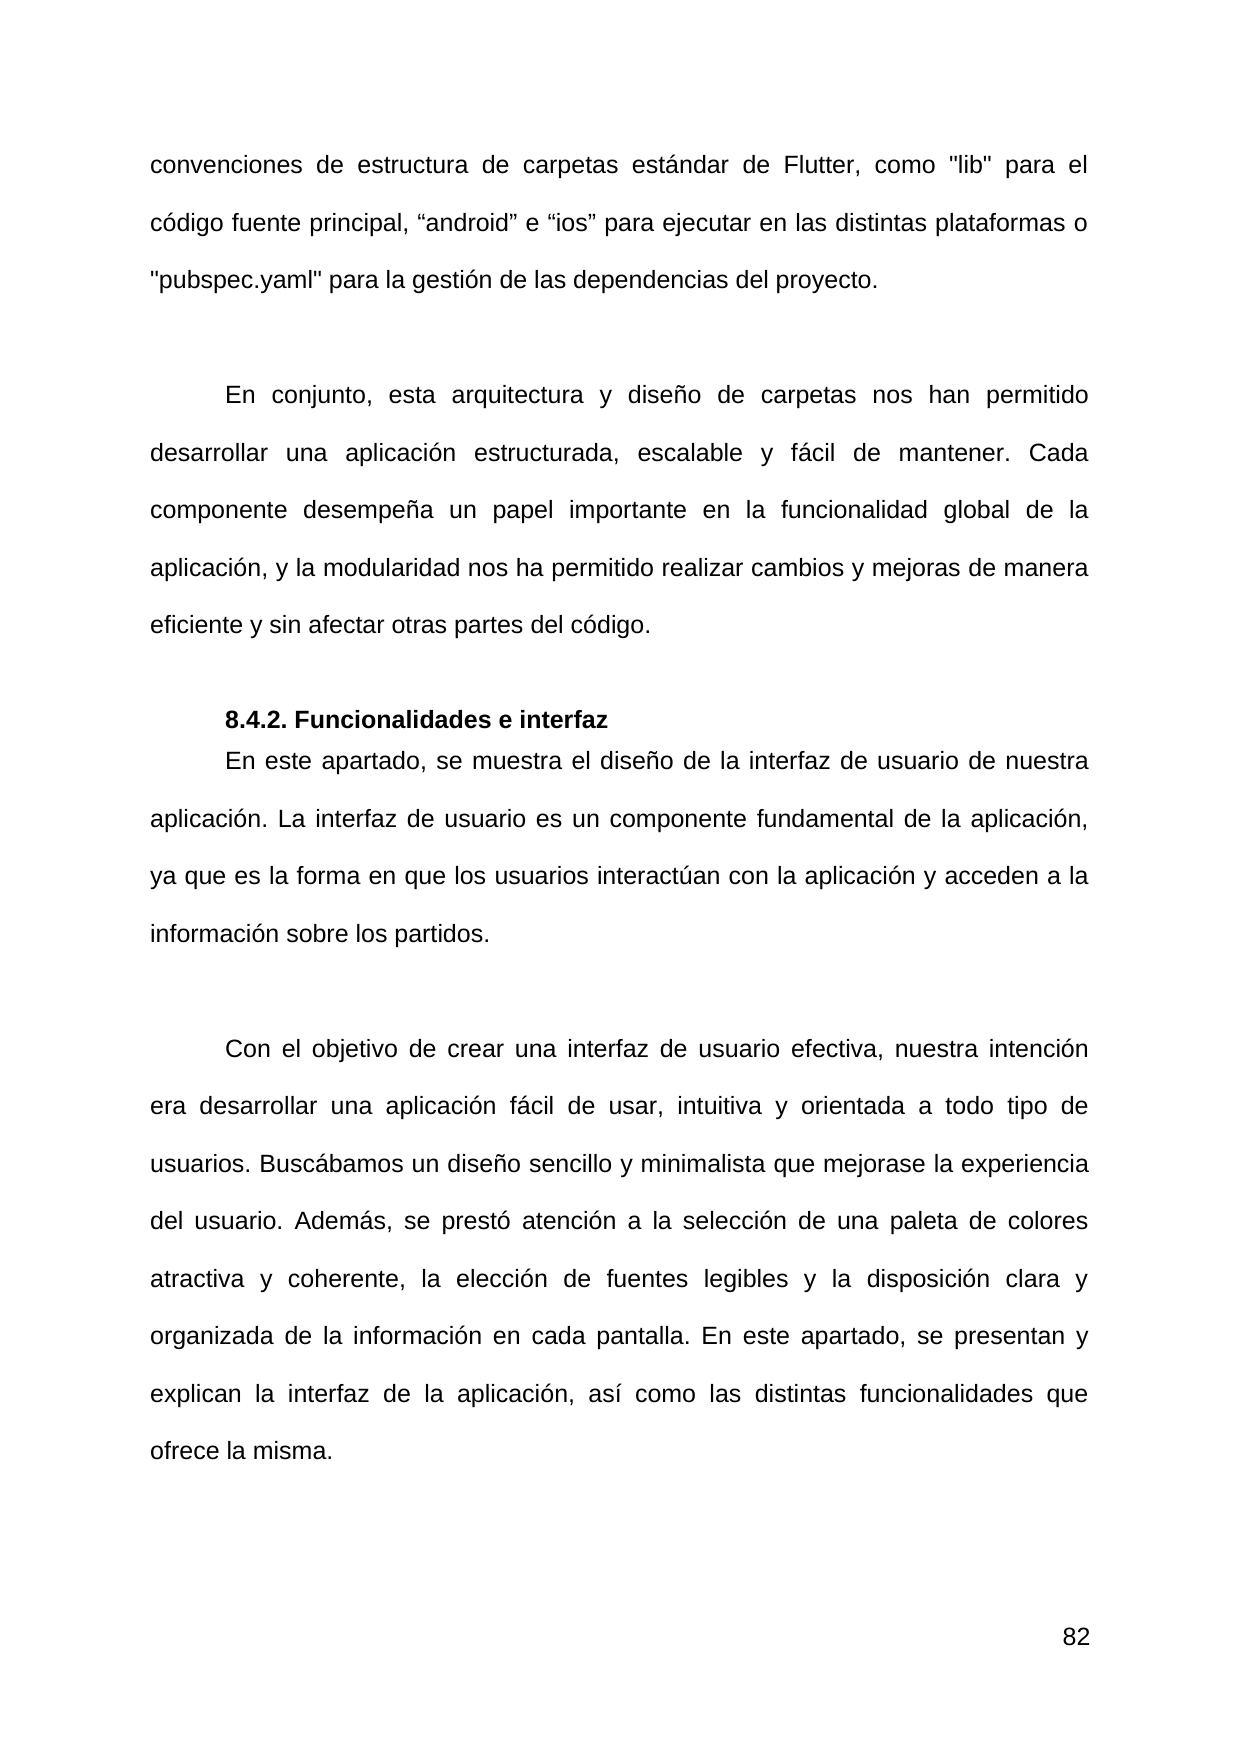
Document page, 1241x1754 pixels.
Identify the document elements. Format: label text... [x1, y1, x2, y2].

text En conjunto, esta arquitectura y diseño de carpetas nos han permitido desarrollar una aplicación estructurada, escalable y fácil de mantener. Cada componente desempeña un papel importante en la funcionalidad global de la aplicación, y la modularidad nos ha permitido realizar cambios y mejoras de manera eficiente y sin afectar otras partes del código. [150, 380, 1090, 639]
text En este apartado, se muestra el diseño de la interfaz de usuario de nuestra aplicación. La interfaz de usuario es un componente fundamental de la aplicación, ya que es la forma en que los usuarios interactúan con la aplicación y acceden a la información sobre los partidos. [150, 746, 1090, 947]
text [150, 150, 1090, 294]
subtitle 8.4.2. Funcionalidades e interfaz [225, 705, 1090, 734]
text Con el objetivo de crear una interfaz de usuario efectiva, nuestra intención era desarrollar una aplicación fácil de usar, intuitiva y orientada a todo tipo de usuarios. Buscábamos un diseño sencillo y minimalista que mejorase la experiencia del usuario. Además, se prestó atención a la selección de una paleta de colores atractiva y coherente, la elección de fuentes legibles y la disposición clara y organizada de la información en cada pantalla. En este apartado, se presentan y explican la interfaz de la aplicación, así como las distintas funcionalidades que ofrece la misma. [150, 1034, 1090, 1465]
